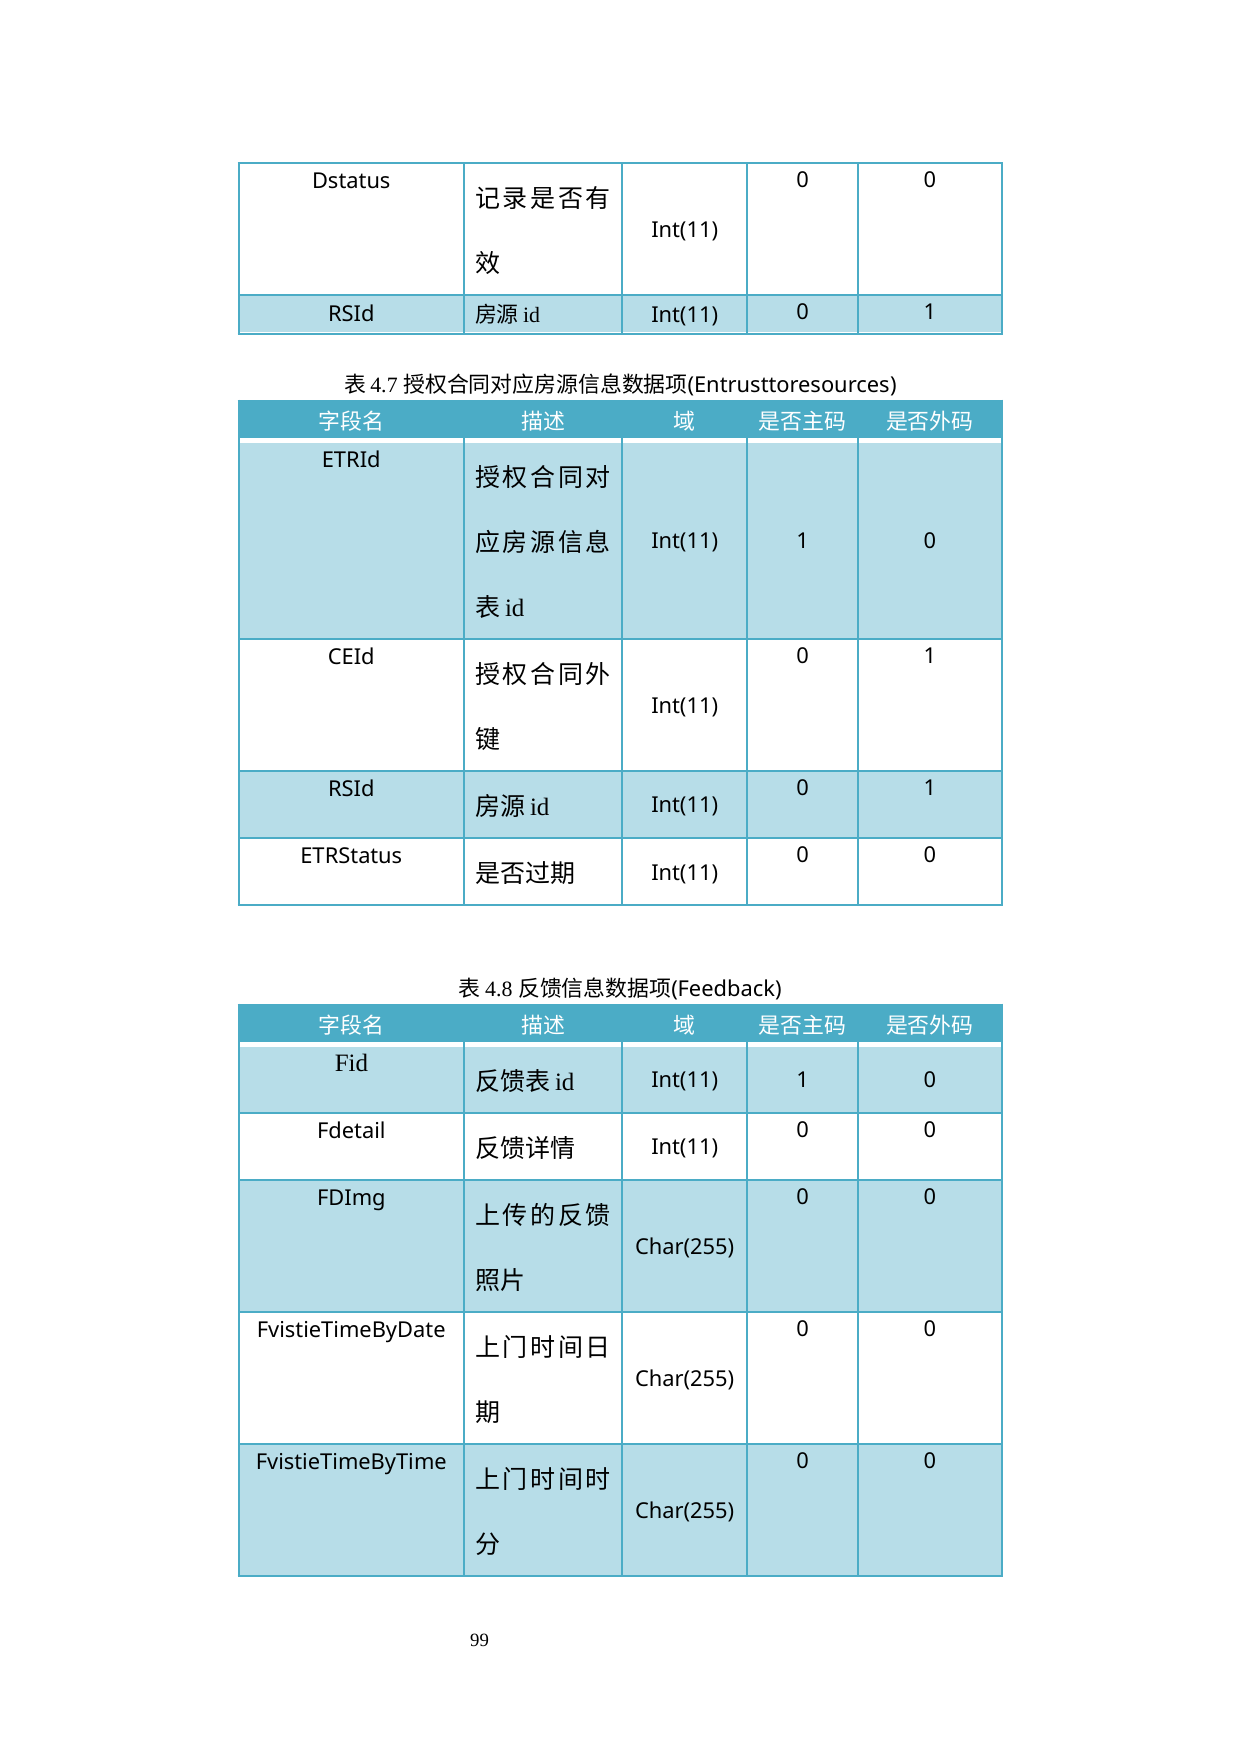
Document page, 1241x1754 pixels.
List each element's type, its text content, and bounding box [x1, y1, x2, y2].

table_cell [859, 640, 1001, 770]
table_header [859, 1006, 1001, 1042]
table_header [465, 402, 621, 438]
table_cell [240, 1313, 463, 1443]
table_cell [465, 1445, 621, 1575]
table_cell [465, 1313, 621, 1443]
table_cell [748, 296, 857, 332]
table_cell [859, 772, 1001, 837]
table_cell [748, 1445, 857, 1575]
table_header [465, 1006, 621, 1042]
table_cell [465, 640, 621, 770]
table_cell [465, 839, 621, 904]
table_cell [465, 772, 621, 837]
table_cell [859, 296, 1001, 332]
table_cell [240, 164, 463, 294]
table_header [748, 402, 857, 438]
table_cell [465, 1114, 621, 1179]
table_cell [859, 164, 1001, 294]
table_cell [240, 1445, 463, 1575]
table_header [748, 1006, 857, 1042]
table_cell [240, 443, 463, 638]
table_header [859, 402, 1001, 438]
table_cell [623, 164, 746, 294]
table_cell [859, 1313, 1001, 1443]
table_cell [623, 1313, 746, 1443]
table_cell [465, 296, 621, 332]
text 表4.7 授权合同对应房源信息数据项(Entrusttoresources) [187, 367, 1053, 399]
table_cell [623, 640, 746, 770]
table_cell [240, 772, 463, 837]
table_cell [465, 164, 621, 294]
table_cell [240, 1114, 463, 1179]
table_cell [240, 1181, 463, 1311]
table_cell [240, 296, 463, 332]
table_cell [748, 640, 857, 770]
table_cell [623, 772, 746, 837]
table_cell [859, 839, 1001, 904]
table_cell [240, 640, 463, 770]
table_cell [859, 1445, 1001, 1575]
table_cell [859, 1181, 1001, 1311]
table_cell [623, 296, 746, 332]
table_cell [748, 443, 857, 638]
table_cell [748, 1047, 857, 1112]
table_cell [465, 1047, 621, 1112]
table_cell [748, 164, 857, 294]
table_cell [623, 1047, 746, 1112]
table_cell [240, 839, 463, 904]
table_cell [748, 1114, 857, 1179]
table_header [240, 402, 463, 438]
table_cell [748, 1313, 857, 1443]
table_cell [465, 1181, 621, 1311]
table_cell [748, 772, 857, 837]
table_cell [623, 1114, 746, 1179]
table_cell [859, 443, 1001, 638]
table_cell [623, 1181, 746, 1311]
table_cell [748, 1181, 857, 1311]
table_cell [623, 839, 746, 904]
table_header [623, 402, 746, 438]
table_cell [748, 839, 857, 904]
text 表4.8 反馈信息数据项(Feedback) [187, 971, 1053, 1003]
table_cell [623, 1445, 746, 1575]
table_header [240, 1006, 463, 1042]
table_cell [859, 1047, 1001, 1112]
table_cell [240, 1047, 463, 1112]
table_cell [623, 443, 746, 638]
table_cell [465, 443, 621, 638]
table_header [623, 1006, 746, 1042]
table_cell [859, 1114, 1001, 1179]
